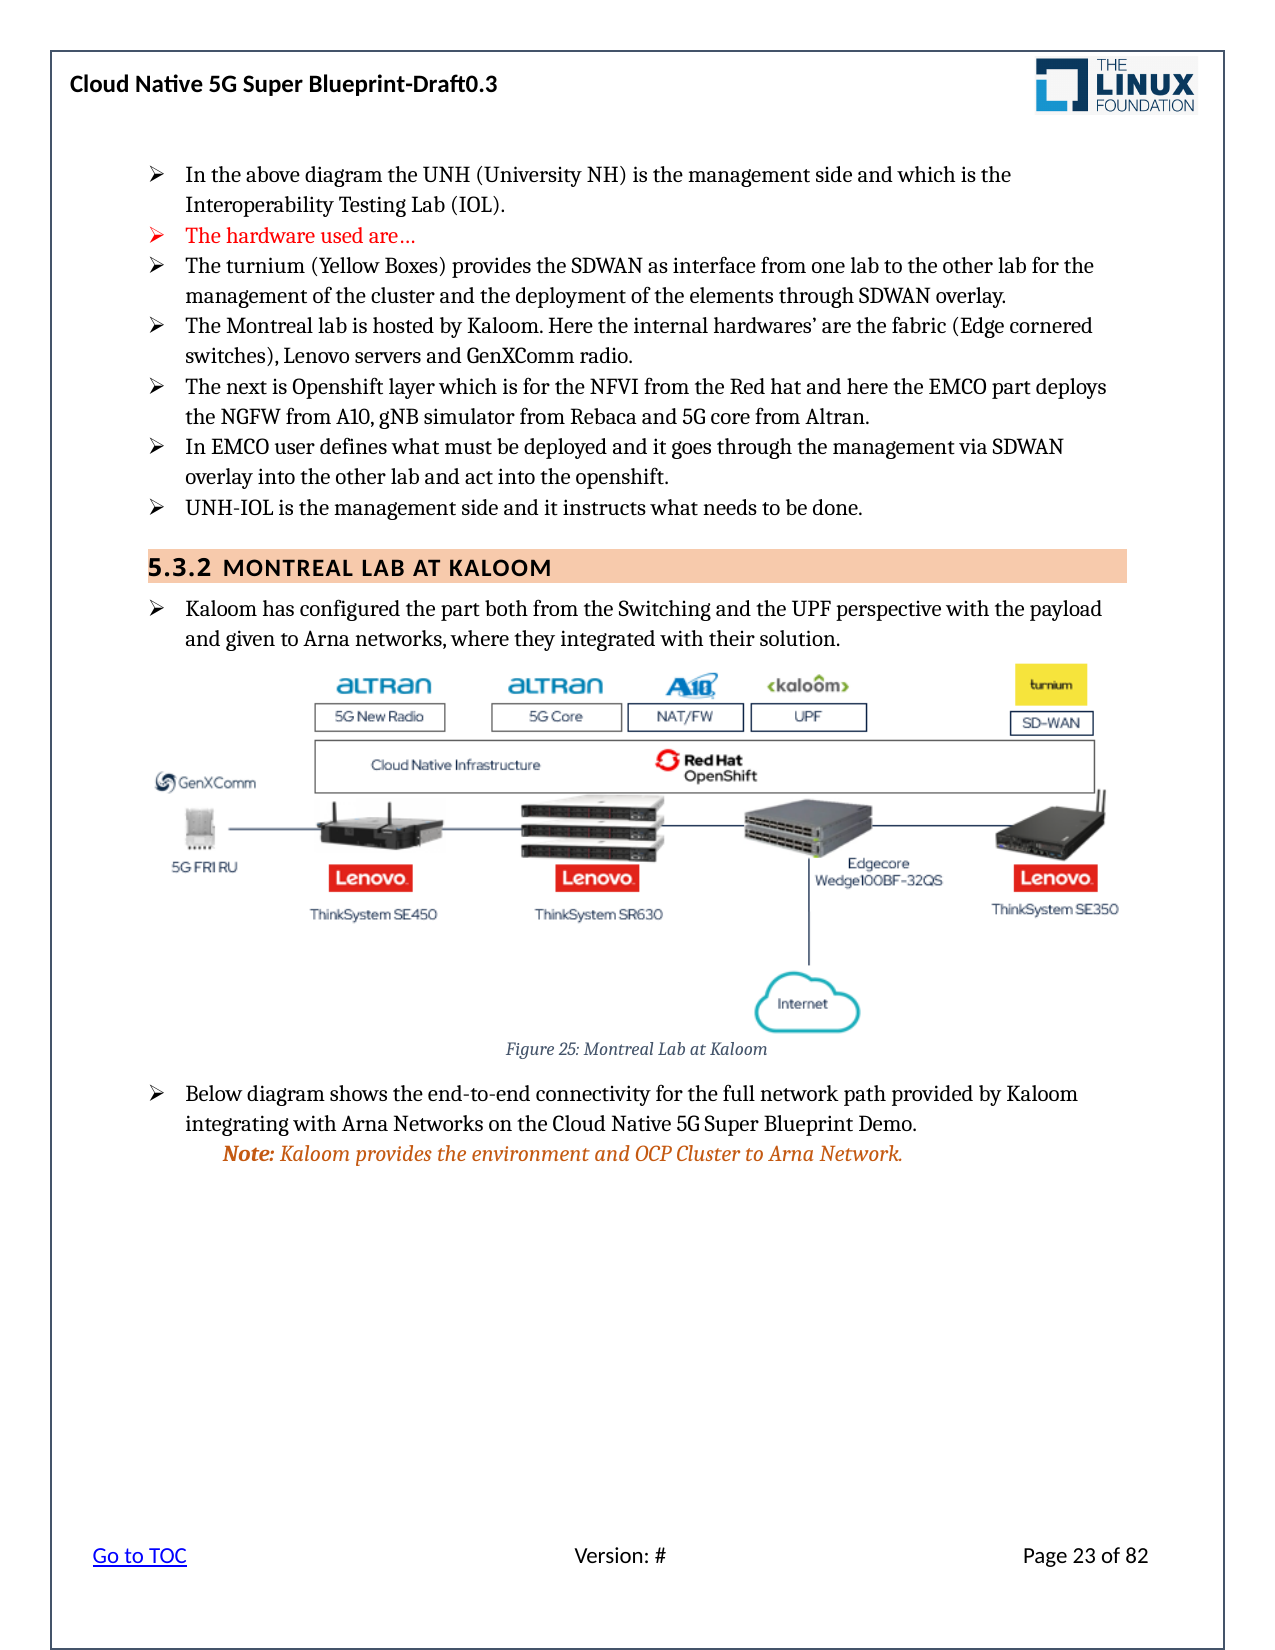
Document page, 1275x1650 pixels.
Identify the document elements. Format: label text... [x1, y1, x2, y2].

list The hardware used are… [148, 222, 1127, 249]
text Figure 25: Montreal Lab at Kaloom [148, 1039, 1127, 1060]
picture [147, 656, 1128, 1039]
list Kaloom has configured the part both from the Switching and the UPF perspective with the payload and given to Arna networks, where they integrated with their solution. [148, 596, 1127, 653]
picture [1034, 56, 1199, 115]
list In the above diagram the UNH (University NH) is the management side and which is the Interoperability Testing Lab (IOL). [148, 162, 1127, 218]
list The next is Openshift layer which is for the NFVI from the Red hat and here the EMCO part deploys the NGFW from A10, gNB simulator from Rebaca and 5G core from Altran. [148, 373, 1127, 430]
list UNH-IOL is the management side and it instructs what needs to be done. [148, 494, 1127, 521]
list Below diagram shows the end-to-end connectivity for the full network path provided by Kaloom integrating with Arna Networks on the Cloud Native 5G Super Blueprint Demo. [148, 1081, 1127, 1137]
list The Montreal lab is hosted by Kaloom. Here the internal hardwares’ are the fabric (Edge cornered switches), Lenovo servers and GenXComm radio. [148, 313, 1127, 369]
list Note: Kaloom provides the environment and OCP Cluster to Arna Network. [185, 1141, 1127, 1167]
text Montreal Lab at Kaloom [148, 549, 1127, 583]
list The turnium (Yellow Boxes) provides the SDWAN as interface from one lab to the other lab for the management of the cluster and the deployment of the elements through SDWAN overlay. [148, 253, 1127, 309]
list In EMCO user defines what must be deployed and it goes through the management via SDWAN overlay into the other lab and act into the openshift. [148, 434, 1127, 490]
